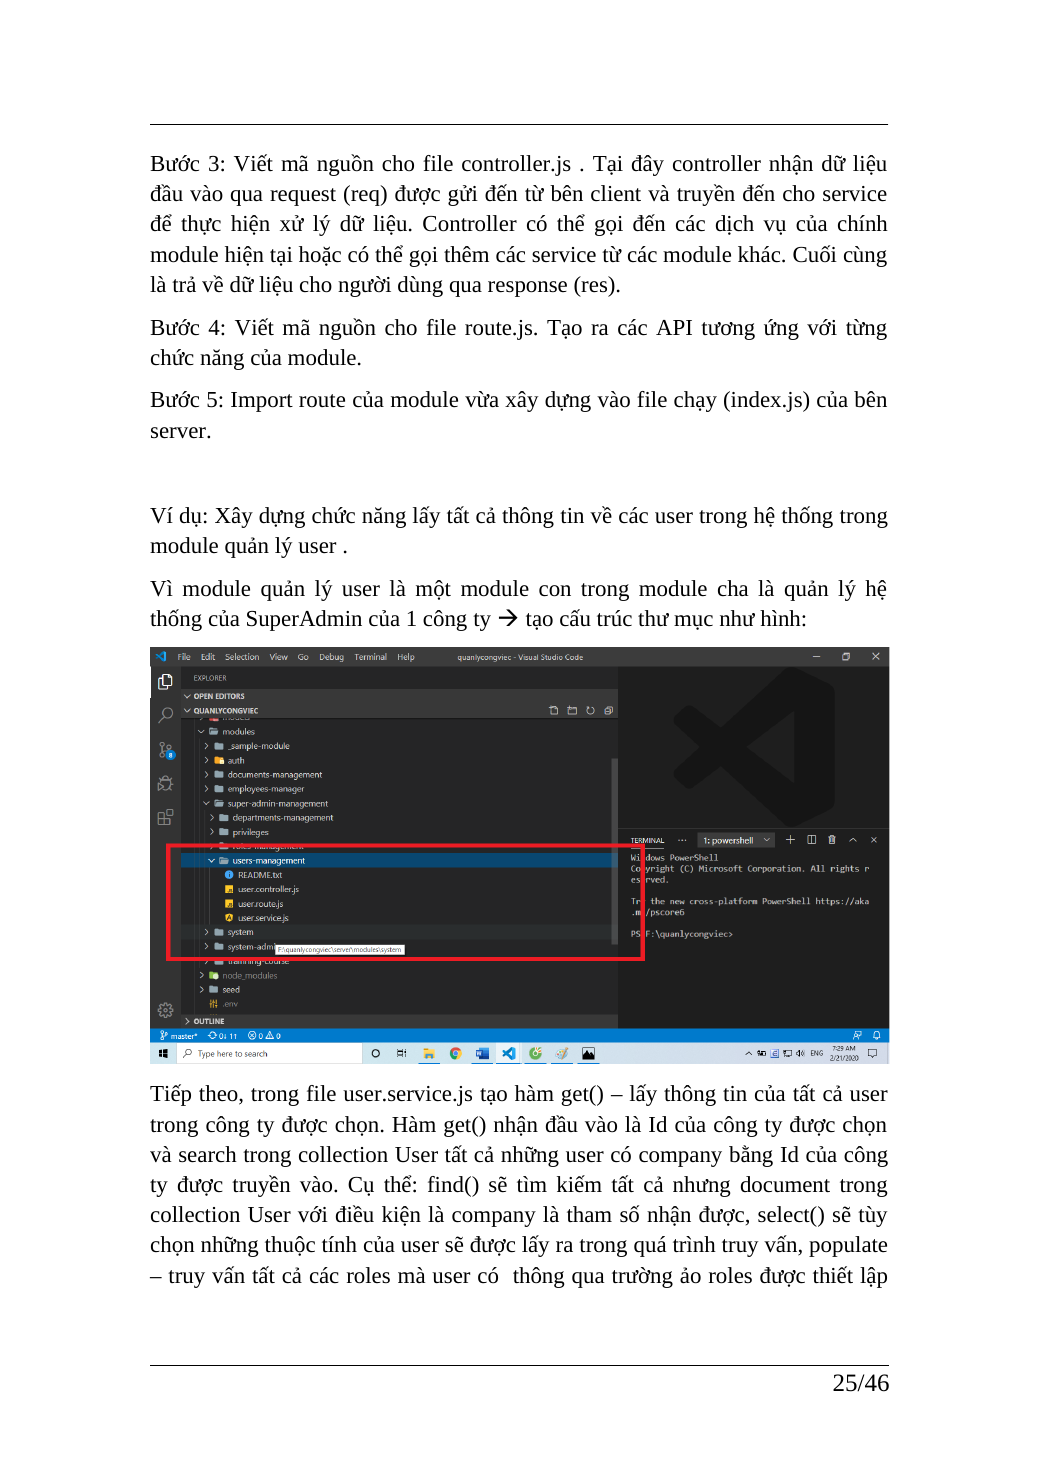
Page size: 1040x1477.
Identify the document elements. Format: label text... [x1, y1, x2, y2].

text Vì module quản lý user là một module con trong module cha là quản lý hệ thống của SuperAdmin của 1 công ty tạo cấu trúc thư mục như hình: [150, 575, 889, 632]
text Bước 5: Import route của module vừa xây dựng vào file chạy (index.js) của bên server. [150, 386, 889, 443]
picture [150, 647, 890, 1064]
text Ví dụ: Xây dựng chức năng lấy tất cả thông tin về các user trong hệ thống trong module quản lý user . [150, 502, 889, 559]
text Bước 4: Viết mã nguồn cho file route.js. Tạo ra các API tương ứng với từng chức năng của module. [150, 313, 889, 370]
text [150, 1080, 889, 1288]
text Bước 3: Viết mã nguồn cho file controller.js . Tại đây controller nhận dữ liệu đầu vào qua request (req) được gửi đến từ bên client và truyền đến cho service để thực hiện xử lý dữ liệu. Controller có thể gọi đến các dịch vụ của chính module hiện tại hoặc có thể gọi thêm các service từ các module khác. Cuối cùng là trả về dữ liệu cho người dùng qua response (res). [150, 150, 889, 297]
